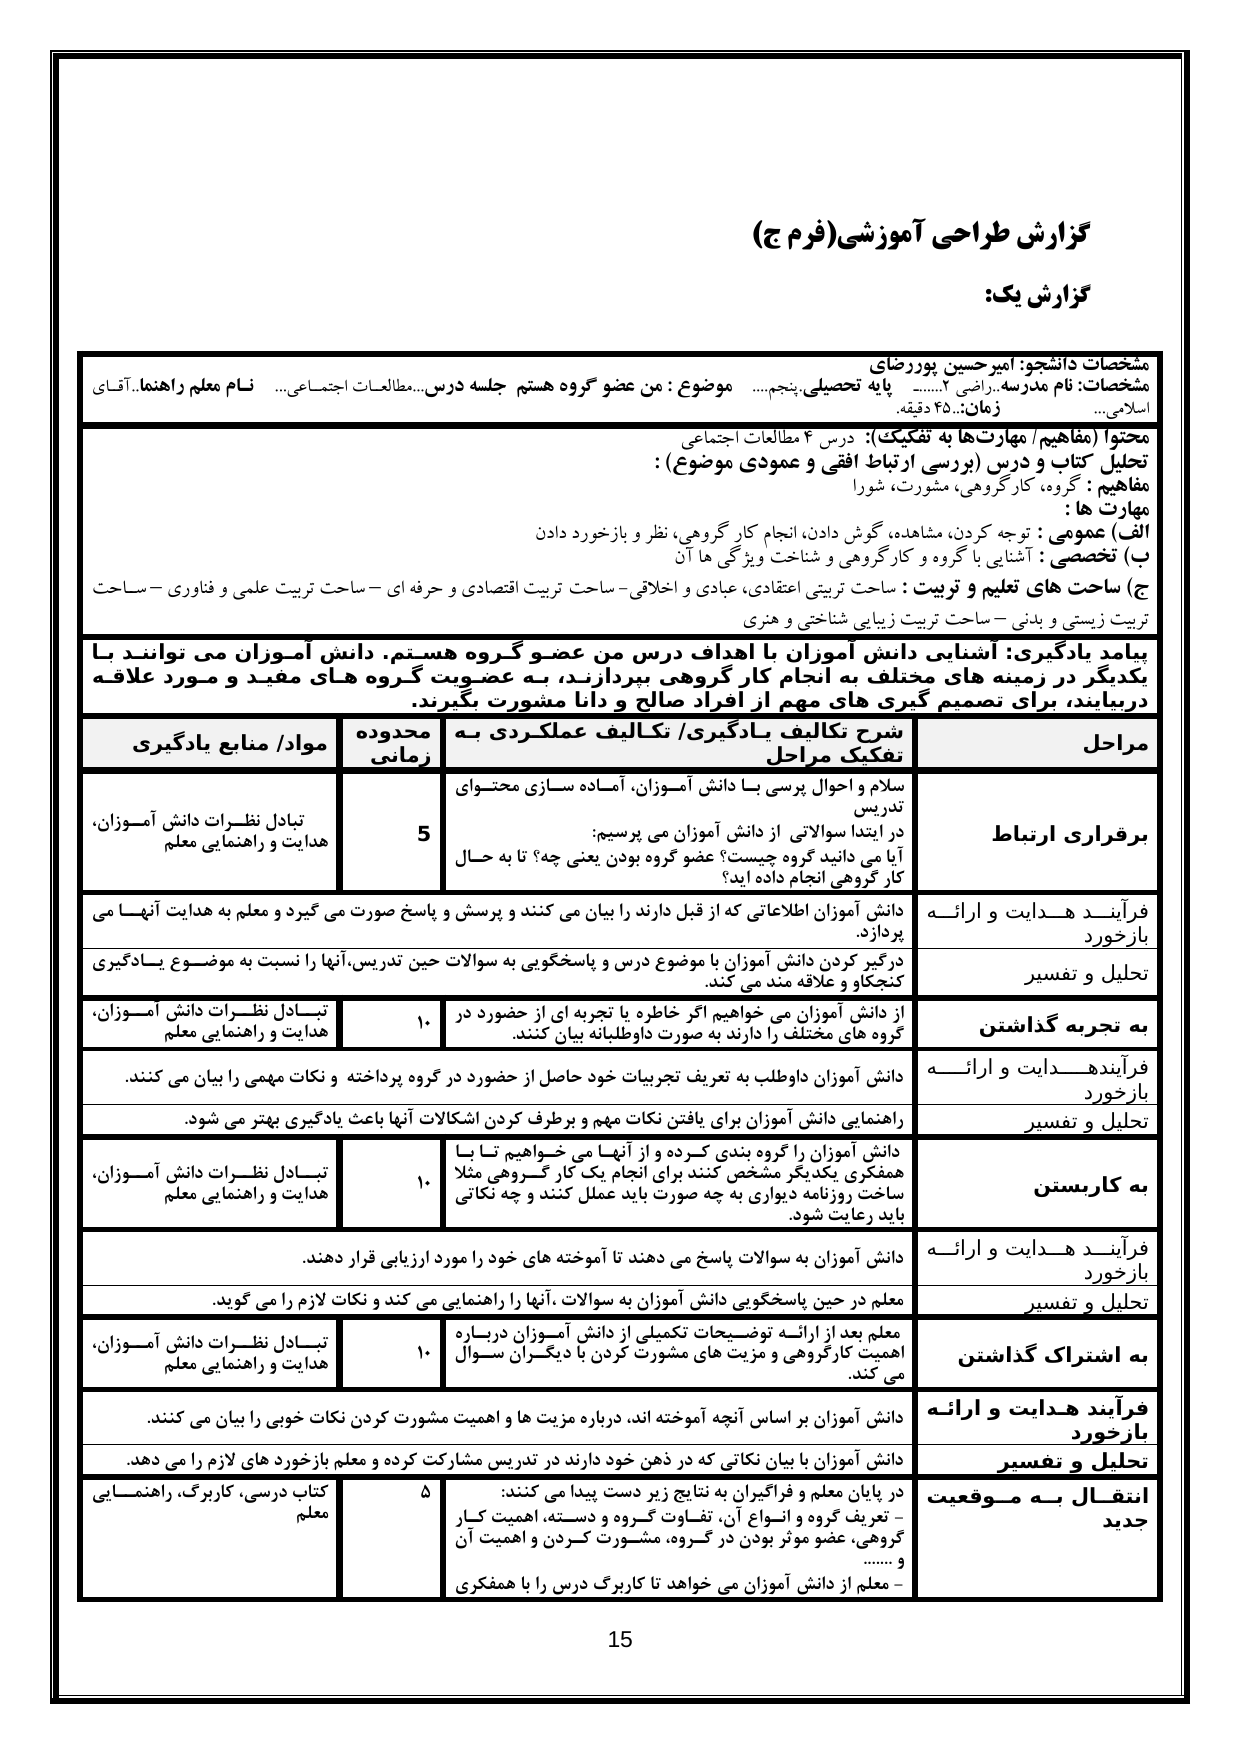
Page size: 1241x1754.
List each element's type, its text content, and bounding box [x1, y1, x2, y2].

table_cell درگیر کردن دانش آموزان با موضوع درس و پاسخگویی به سوالات حین تدریس،آنها را نسبت به موضوع یادگیری کنجکاو و علاقه مند می کند. [83, 949, 912, 994]
table_cell تبادل نظرات دانش آموزان، هدایت و راهنمایی معلم [83, 1320, 336, 1387]
table_cell مراحل [918, 719, 1157, 767]
table_header مشخصات دانشجو: امیرحسین پوررضای مشخصات: نام مدرسه..راضی 2...... پایه تحصیلی.پنجم.... موضوع : من عضو گروه هستم جلسه درس...مطالعات اجتماعی... نام معلم راهنما..آقای اسلامی... زمان:..45 دقیقه. [83, 357, 1157, 422]
table_cell تحلیل و تفسیر [918, 1105, 1157, 1133]
table_cell 5 [343, 774, 440, 890]
table_cell به کاربستن [918, 1140, 1157, 1227]
table_cell پیامد یادگیری: آشنایی دانش آموزان با اهداف درس من عضو گروه هستم. دانش آموزان می توانند با یکدیگر در زمینه های مختلف به انجام کار گروهی بپردازند، به عضویت گروه های مفید و مورد علاقه دربیایند، برای تصمیم گیری های مهم از افراد صالح و دانا مشورت بگیرند. [83, 640, 1157, 712]
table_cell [446, 1480, 912, 1597]
table_cell 10 [343, 1140, 440, 1227]
table_cell سلام و احوال پرسی با دانش آموزان، آماده سازی محتوای تدریس در ایتدا سوالاتی از دانش آموزان می پرسیم: آیا می دانید گروه چیست؟ عضو گروه بودن یعنی چه؟ تا به حال کار گروهی انجام داده اید؟ [446, 774, 912, 890]
table_cell راهنمایی دانش آموزان برای یافتن نکات مهم و برطرف کردن اشکالات آنها باعث یادگیری بهتر می شود. [83, 1105, 912, 1133]
table_cell تبادل نظرات دانش آموزان، هدایت و راهنمایی معلم [83, 774, 336, 890]
table_cell دانش آموزان به سوالات پاسخ می دهند تا آموخته های خود را مورد ارزیابی قرار دهند. [83, 1232, 912, 1284]
table_cell فرآیند هدایت و ارائه بازخورد [918, 1232, 1157, 1284]
subtitle گزارش یک: [150, 284, 1090, 309]
table_cell فرآیند هدایت و ارائه بازخورد [918, 895, 1157, 948]
table_cell فرآیندهدایت و ارائه بازخورد [918, 1051, 1157, 1104]
table_cell برقراری ارتباط [918, 774, 1157, 890]
table_cell دانش آموزان اطلاعاتی که از قبل دارند را بیان می کنند و پرسش و پاسخ صورت می گیرد و معلم به هدایت آنها می پردازد. [83, 895, 912, 948]
table_cell تحلیل و تفسیر [918, 1286, 1157, 1314]
table_cell دانش آموزان داوطلب به تعریف تجربیات خود حاصل از حضورد در گروه پرداخته و نکات مهمی را بیان می کنند. [83, 1051, 912, 1104]
table_cell معلم بعد از ارائه توضیحات تکمیلی از دانش آموزان درباره اهمیت کارگروهی و مزیت های مشورت کردن با دیگران سوال می کند. [446, 1320, 912, 1387]
table_cell معلم در حین پاسخگویی دانش آموزان به سوالات ،آنها را راهنمایی می کند و نکات لازم را می گوید. [83, 1286, 912, 1314]
subtitle گزارش طراحی آموزشی(فرم ج) [150, 222, 1090, 251]
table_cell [83, 1480, 336, 1597]
table_cell دانش آموزان با بیان نکاتی که در ذهن خود دارند در تدریس مشارکت کرده و معلم بازخورد های لازم را می دهد. [83, 1445, 912, 1474]
table_cell 5 [343, 1480, 440, 1597]
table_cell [918, 1480, 1157, 1597]
table_cell دانش آموزان بر اساس آنچه آموخته اند، درباره مزیت ها و اهمیت مشورت کردن نکات خوبی را بیان می کنند. [83, 1392, 912, 1444]
table_cell تحلیل و تفسیر [918, 949, 1157, 994]
table_cell محتوا (مفاهیم/ مهارت‌ها به تفکیک): درس 4 مطالعات اجتماعی تحلیل کتاب و درس (بررسی ارتباط افقی و عمودی موضوع) : مفاهیم : گروه، کارگروهی، مشورت، شورا مهارت ها : الف) عمومی : توجه کردن، مشاهده، گوش دادن، انجام کار گروهی، نظر و بازخورد دادن ب) تخصصی : آشنایی با گروه و کارگروهی و شناخت ویژگی ها آن ج) ساحت های تعلیم و تربیت : ساحت تربیتی اعتقادی، عبادی و اخلاقی- ساحت تربیت اقتصادی و حرفه ای – ساحت تربیت علمی و فناوری – ساحت تربیت زیستی و بدنی – ساحت تربیت زیبایی شناختی و هنری [83, 429, 1157, 633]
table_cell به اشتراک گذاشتن [918, 1320, 1157, 1387]
table_cell 10 [343, 1001, 440, 1047]
table_cell محدوده زمانی [343, 719, 440, 767]
table_cell مواد/ منابع یادگیری [83, 719, 336, 767]
table_cell فرآیند هدایت و ارائه بازخورد [918, 1392, 1157, 1444]
table_cell تبادل نظرات دانش آموزان، هدایت و راهنمایی معلم [83, 1001, 336, 1047]
table_cell دانش آموزان را گروه بندی کرده و از آنها می خواهیم تا با همفکری یکدیگر مشخص کنند برای انجام یک کار گروهی مثلا ساخت روزنامه دیواری به چه صورت باید عملل کنند و چه نکاتی باید رعایت شود. [446, 1140, 912, 1227]
table_cell تبادل نظرات دانش آموزان، هدایت و راهنمایی معلم [83, 1140, 336, 1227]
table_cell تحلیل و تفسیر [918, 1445, 1157, 1474]
table_cell 10 [343, 1320, 440, 1387]
table_cell شرح تکالیف یادگیری/ تکالیف عملکردی به تفکیک مراحل [446, 719, 912, 767]
table_cell به تجربه گذاشتن [918, 1001, 1157, 1047]
table_cell از دانش آموزان می خواهیم اگر خاطره یا تجربه ای از حضورد در گروه های مختلف را دارند به صورت داوطلبانه بیان کنند. [446, 1001, 912, 1047]
